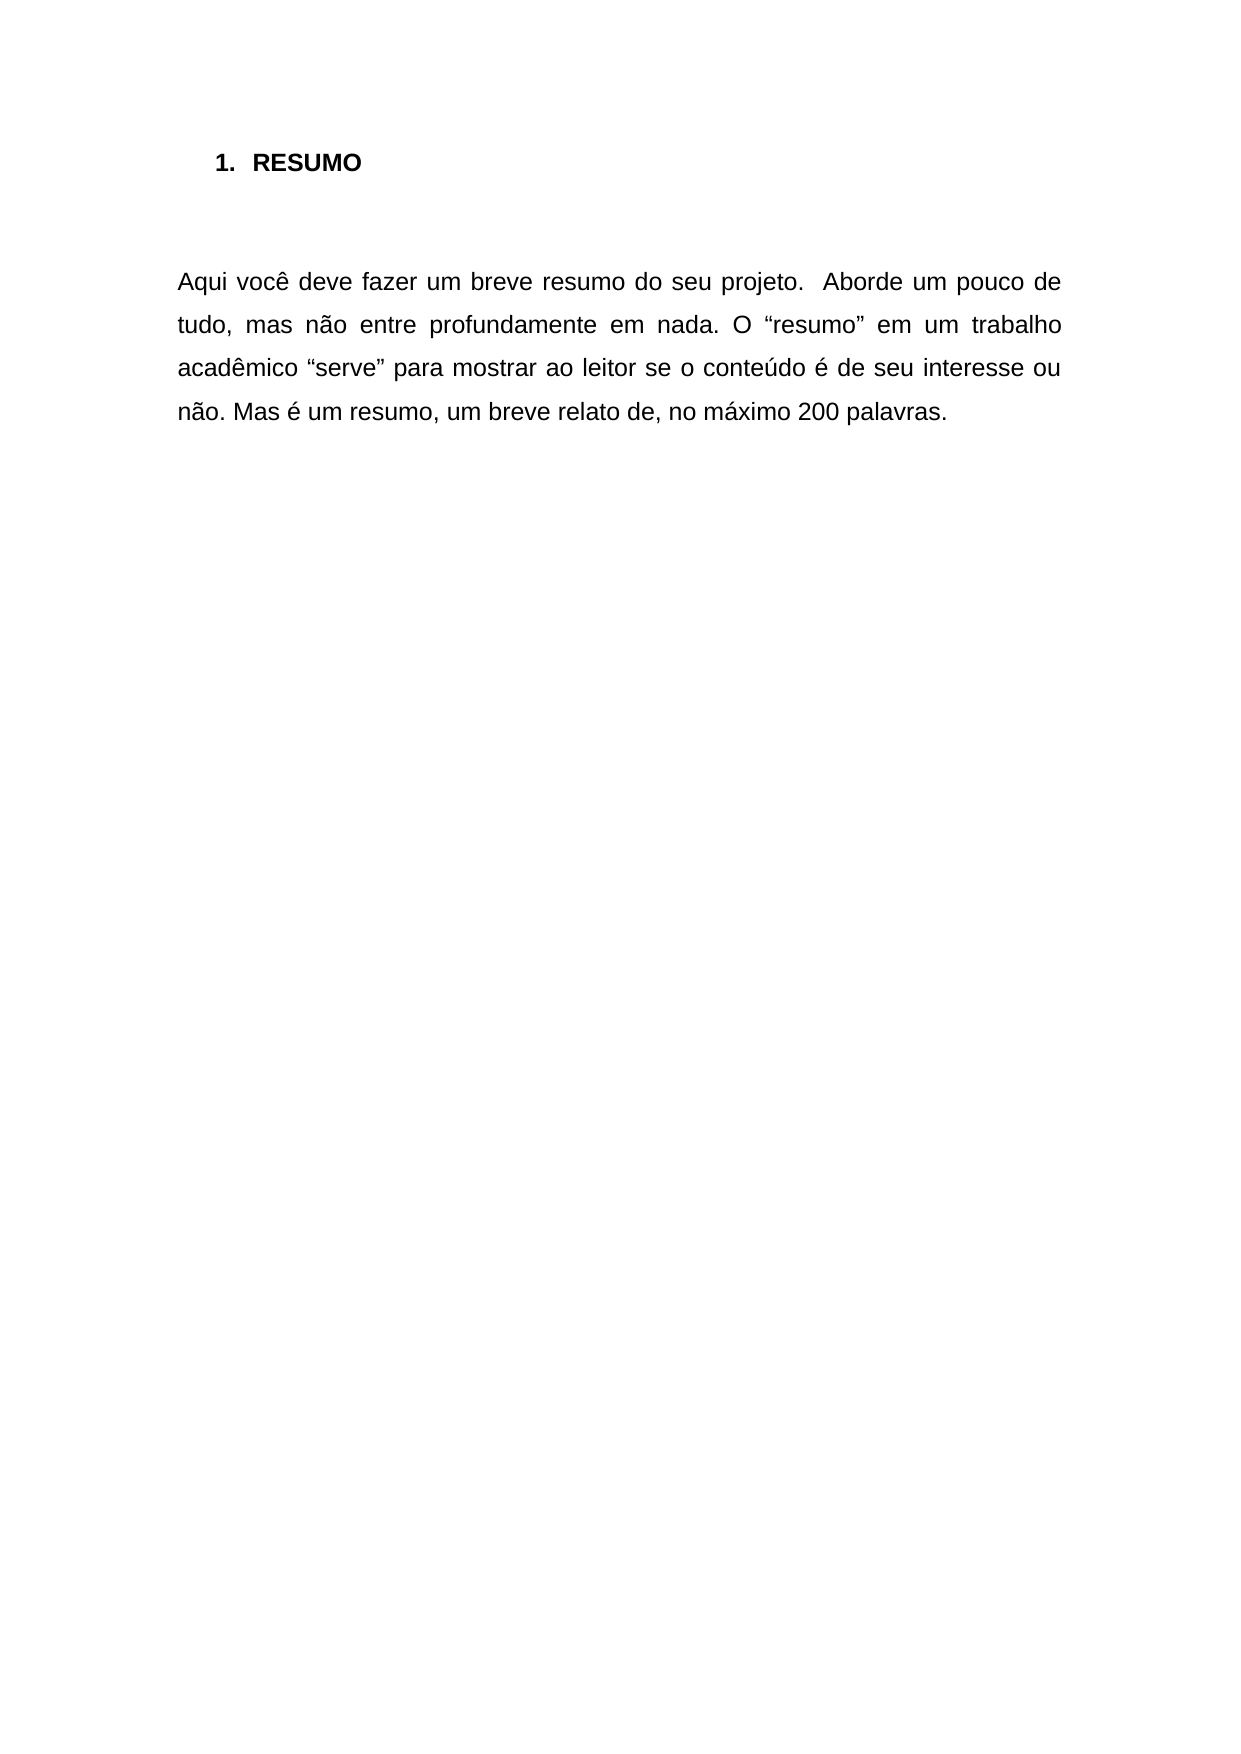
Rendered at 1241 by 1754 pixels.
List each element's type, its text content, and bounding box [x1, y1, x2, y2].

text Aqui você deve fazer um breve resumo do seu projeto. Aborde um pouco de tudo, mas não entre profundamente em nada. O “resumo” em um trabalho acadêmico “serve” para mostrar ao leitor se o conteúdo é de seu interesse ou não. Mas é um resumo, um breve relato de, no máximo 200 palavras. [177, 267, 1063, 425]
subtitle RESUMO [215, 148, 1063, 176]
